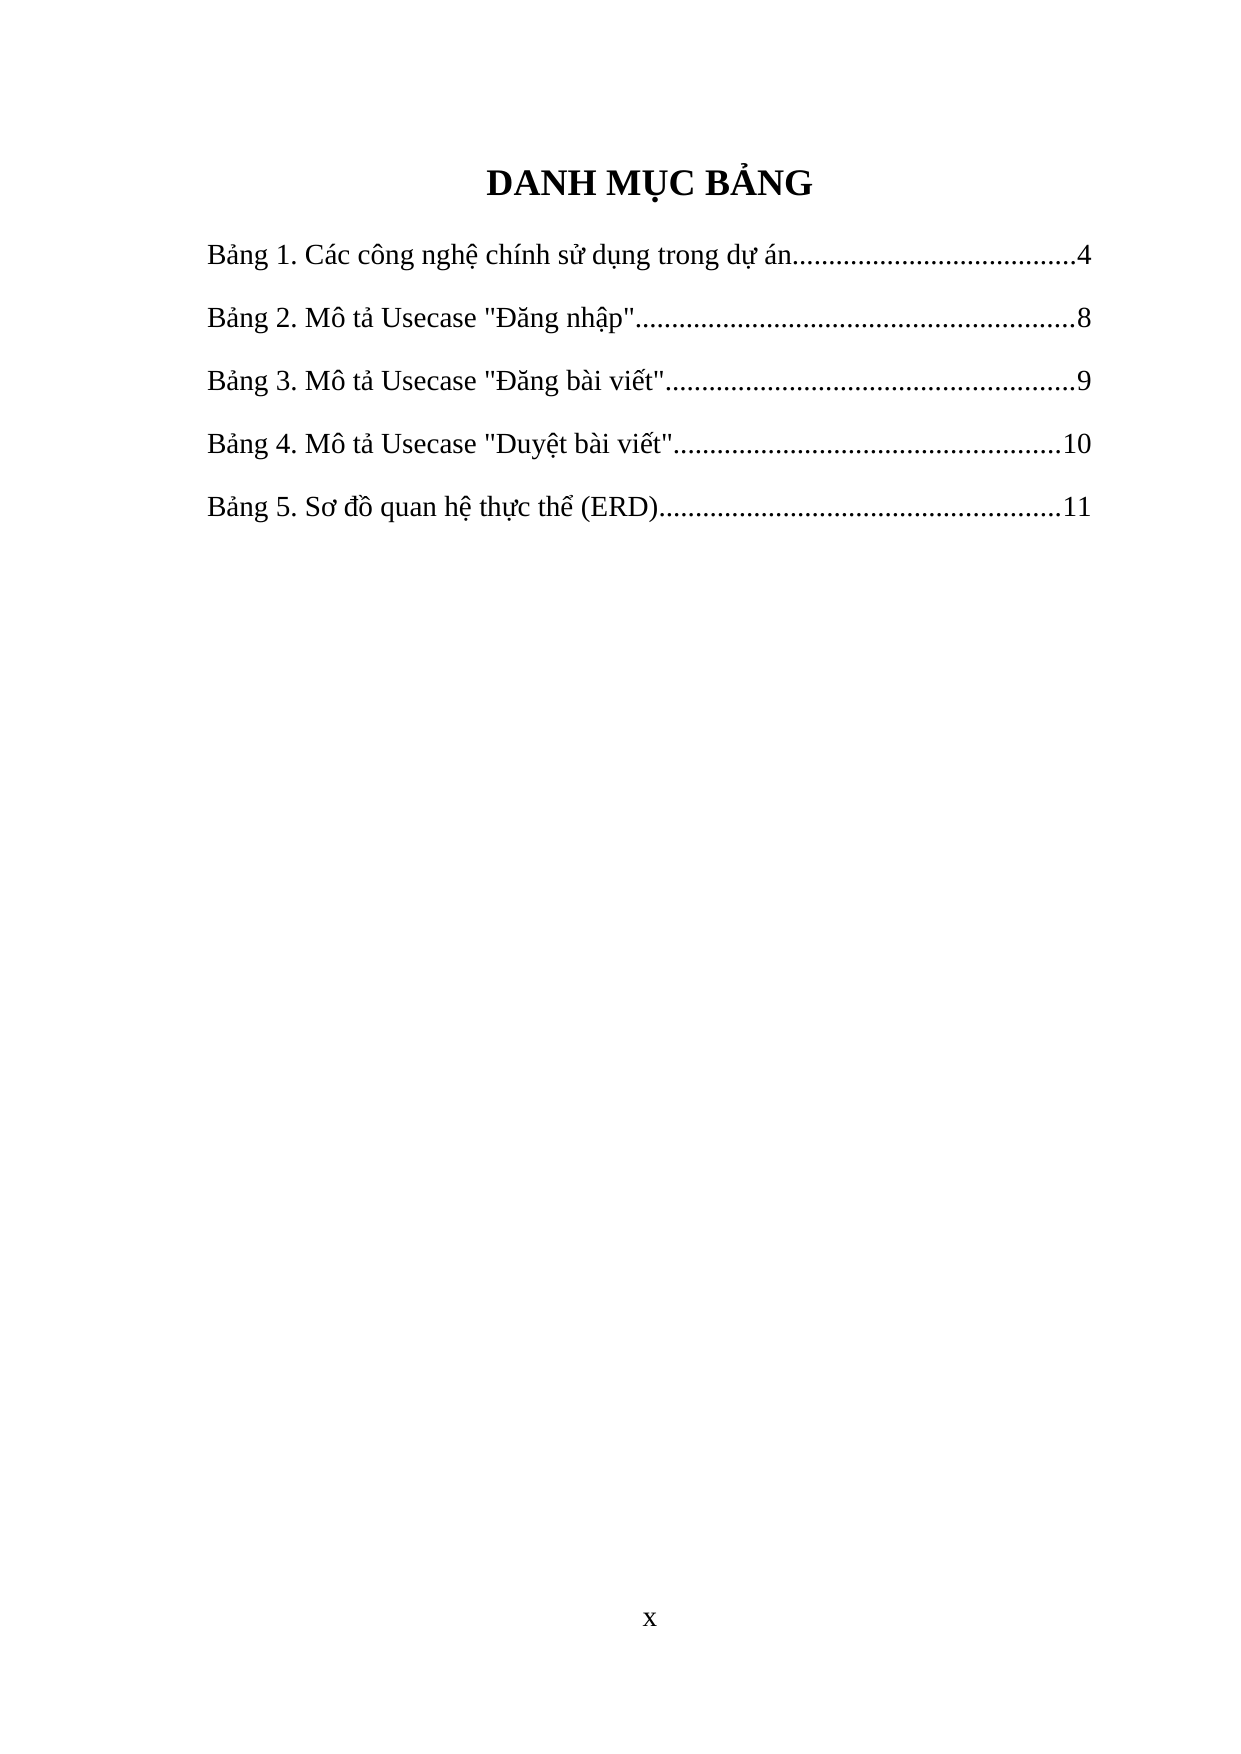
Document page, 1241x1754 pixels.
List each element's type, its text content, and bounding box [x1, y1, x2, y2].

text Bảng 1. Các công nghệ chính sử dụng trong dự án 4 [207, 237, 1092, 271]
text Bảng 2. Mô tả Usecase "Đăng nhập" 8 [207, 300, 1092, 334]
text Bảng 3. Mô tả Usecase "Đăng bài viết" 9 [207, 363, 1092, 397]
text Bảng 4. Mô tả Usecase "Duyệt bài viết" 10 [207, 426, 1092, 459]
text DANH MỤC BẢNG [207, 160, 1092, 203]
text Bảng 5. Sơ đồ quan hệ thực thể (ERD) 11 [207, 489, 1092, 522]
